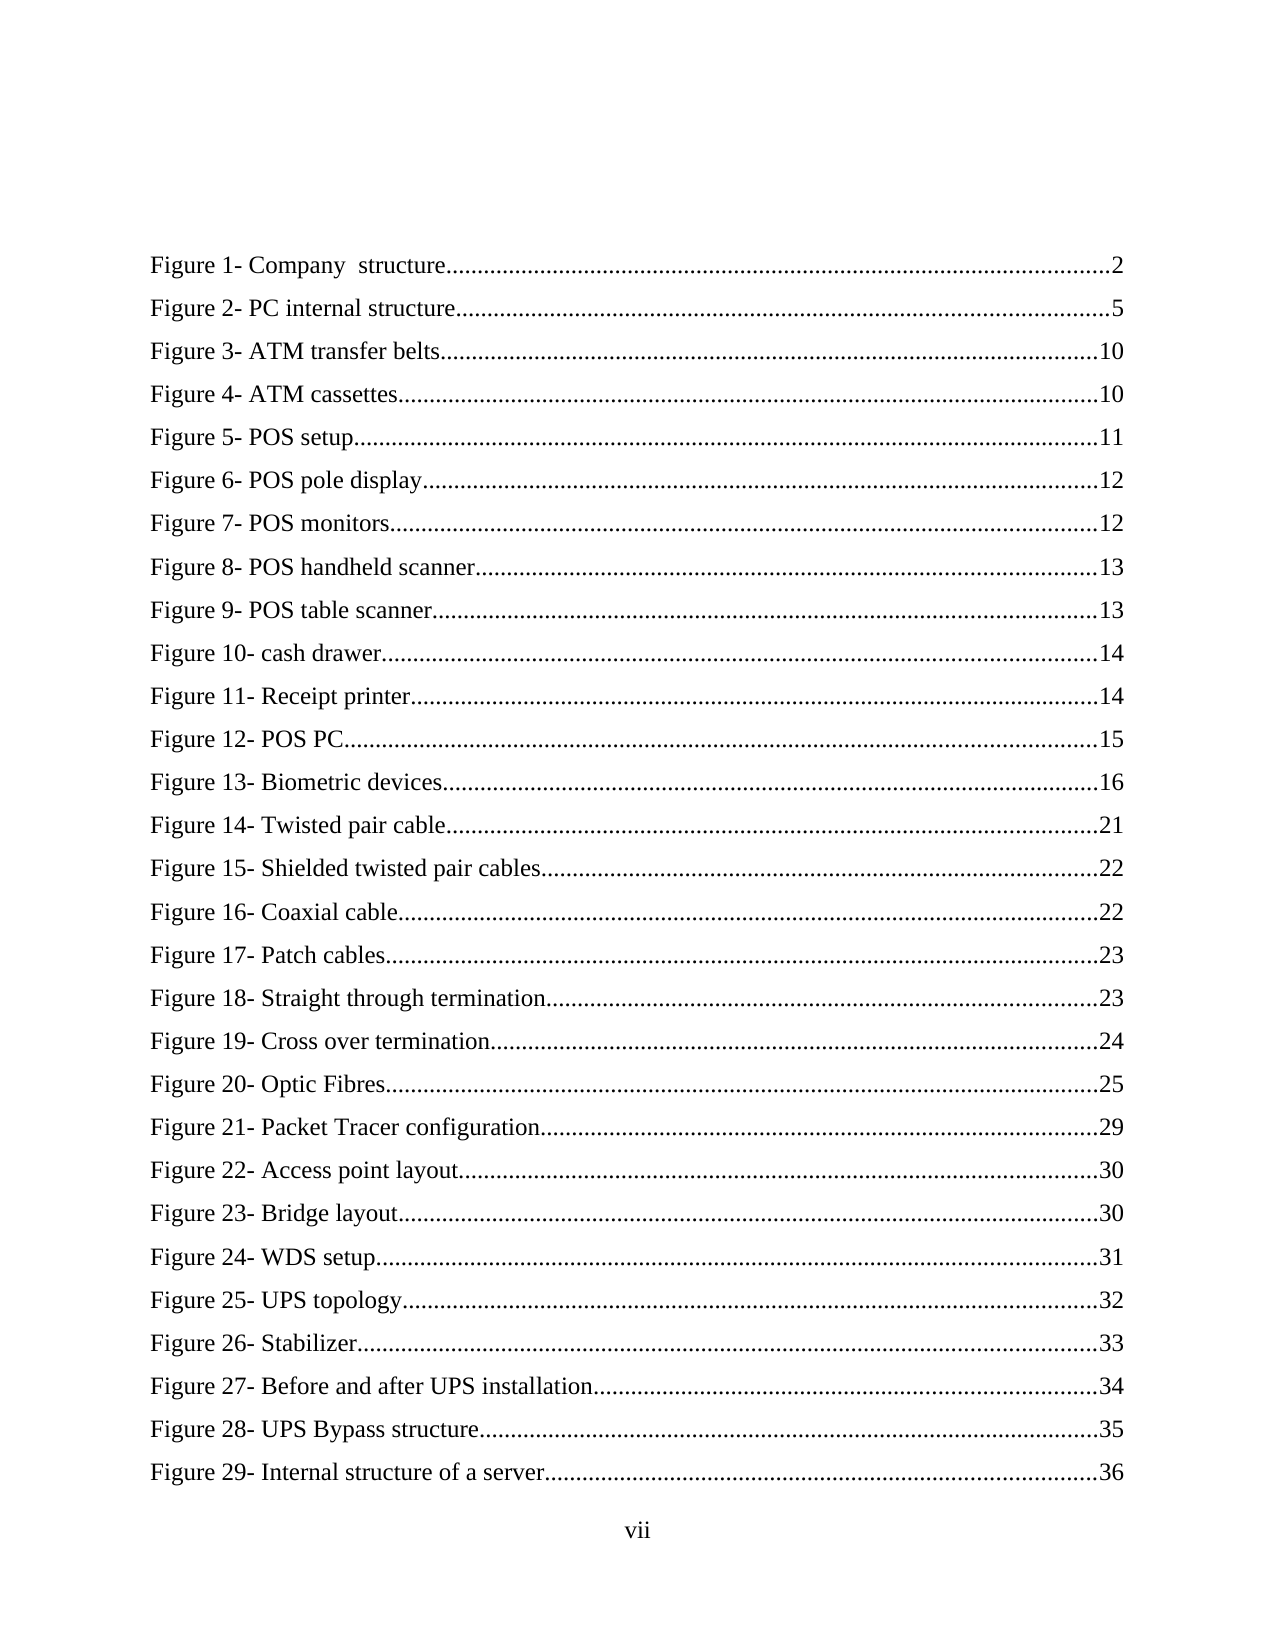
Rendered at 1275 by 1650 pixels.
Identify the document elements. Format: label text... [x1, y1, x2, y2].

text Figure 29- Internal structure of a server 36 [150, 1457, 1125, 1486]
text Figure 16- Coaxial cable 22 [150, 897, 1125, 925]
text Figure 28- UPS Bypass structure. 35 [150, 1414, 1125, 1443]
text Figure 1- Company structure 2 [150, 250, 1125, 278]
text Figure 15- Shielded twisted pair cables 22 [150, 853, 1125, 882]
text Figure 20- Optic Fibres. 25 [150, 1069, 1125, 1098]
text Figure 7- POS monitors 12 [150, 508, 1125, 537]
text Figure 14- Twisted pair cable 21 [150, 810, 1125, 839]
text Figure 9- POS table scanner 13 [150, 595, 1125, 623]
text Figure 2- PC internal structure 5 [150, 293, 1125, 322]
text Figure 17- Patch cables. 23 [150, 940, 1125, 968]
text Figure 22- Access point layout. 30 [150, 1155, 1125, 1184]
text Figure 5- POS setup 11 [150, 422, 1125, 451]
text Figure 11- Receipt printer. 14 [150, 681, 1125, 710]
text Figure 13- Biometric devices 16 [150, 767, 1125, 796]
text Figure 18- Straight through termination 23 [150, 983, 1125, 1012]
text Figure 8- POS handheld scanner 13 [150, 552, 1125, 580]
text Figure 4- ATM cassettes. 10 [150, 379, 1125, 408]
text Figure 27- Before and after UPS installation 34 [150, 1371, 1125, 1400]
text Figure 10- cash drawer. 14 [150, 638, 1125, 667]
text Figure 12- POS PC 15 [150, 724, 1125, 753]
text Figure 25- UPS topology 32 [150, 1285, 1125, 1313]
text Figure 26- Stabilizer. 33 [150, 1328, 1125, 1357]
text Figure 3- ATM transfer belts 10 [150, 336, 1125, 365]
text Figure 21- Packet Tracer configuration 29 [150, 1112, 1125, 1141]
text Figure 6- POS pole display 12 [150, 465, 1125, 494]
text Figure 23- Bridge layout. 30 [150, 1198, 1125, 1227]
text Figure 19- Cross over termination 24 [150, 1026, 1125, 1055]
text Figure 24- WDS setup. 31 [150, 1242, 1125, 1270]
